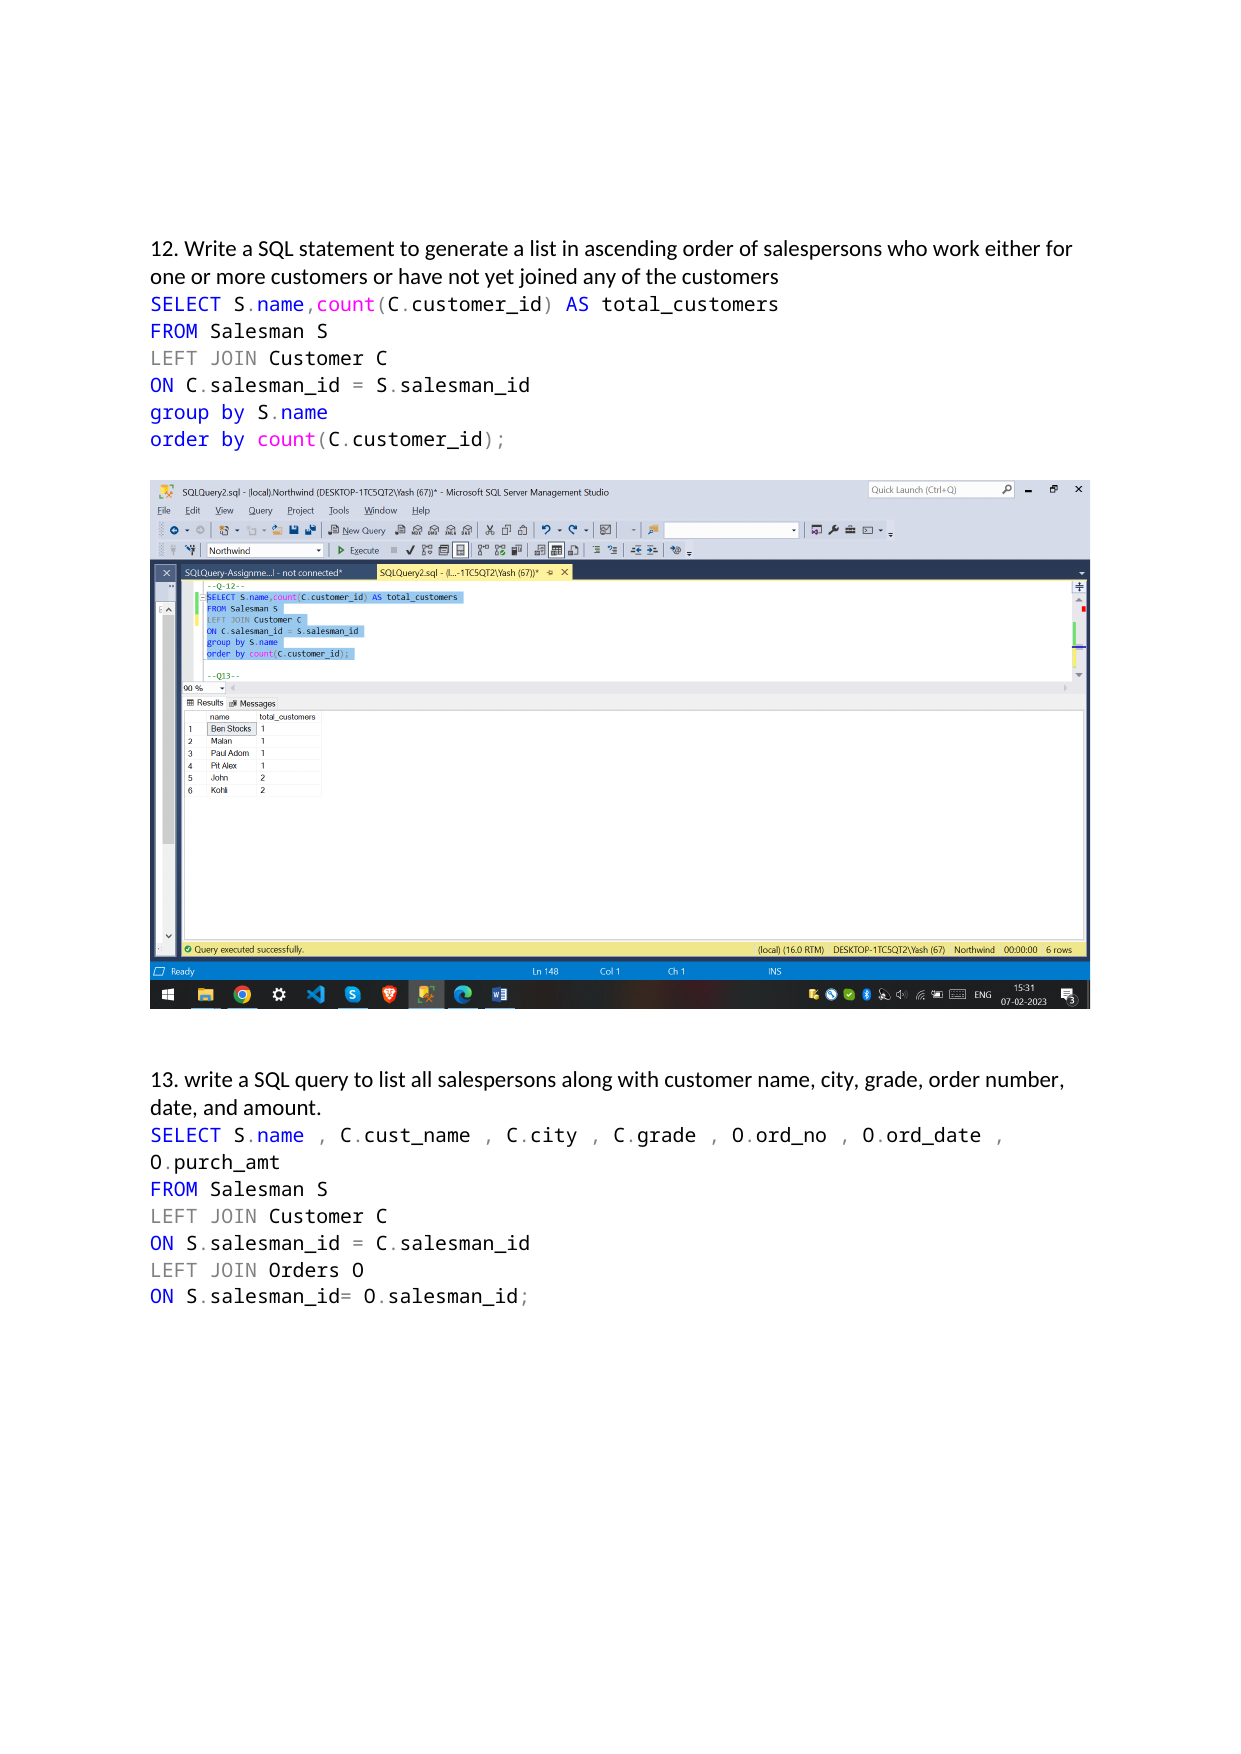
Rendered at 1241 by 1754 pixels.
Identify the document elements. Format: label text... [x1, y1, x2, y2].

text FROM Salesman S [150, 1175, 1090, 1202]
text LEFT JOIN Orders O [150, 1256, 1090, 1283]
text SELECT S.name,count(C.customer_id) AS total_customers [150, 290, 1090, 317]
text ON C.salesman_id = S.salesman_id [150, 371, 1090, 398]
text order by count(C.customer_id); [150, 425, 1090, 452]
text group by S.name [150, 398, 1090, 425]
text 13. write a SQL query to list all salespersons along with customer name, city, grade, order number, date, and amount. [150, 1065, 1090, 1121]
text SELECT S.name , C.cust_name , C.city , C.grade , O.ord_no , O.ord_date , O.purch_amt [150, 1121, 1090, 1175]
text LEFT JOIN Customer C [150, 1202, 1090, 1229]
text 12. Write a SQL statement to generate a list in ascending order of salespersons who work either for one or more customers or have not yet joined any of the customers [150, 234, 1090, 290]
text LEFT JOIN Customer C [150, 344, 1090, 371]
text ON S.salesman_id = C.salesman_id [150, 1229, 1090, 1256]
picture [150, 480, 1091, 1009]
text ON S.salesman_id= O.salesman_id; [150, 1283, 1090, 1310]
text FROM Salesman S [150, 317, 1090, 344]
